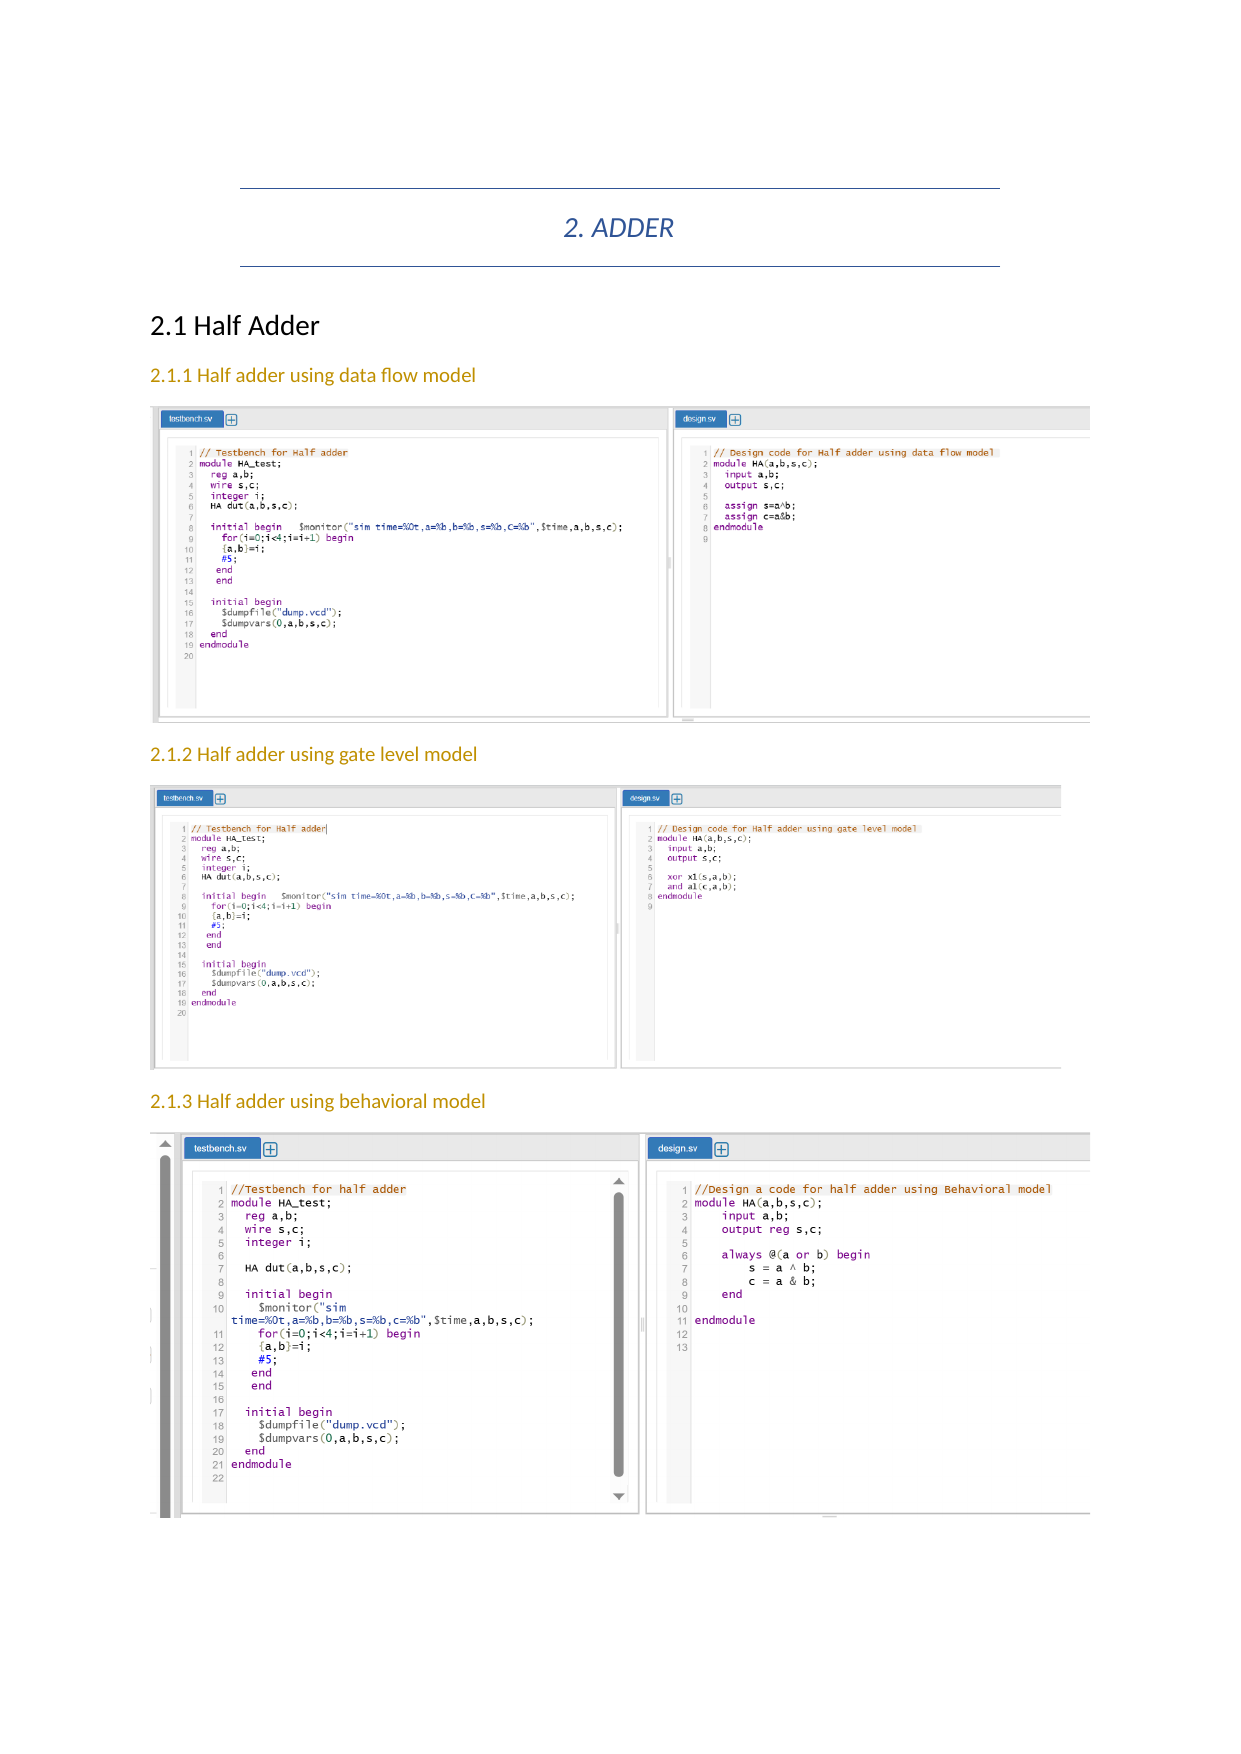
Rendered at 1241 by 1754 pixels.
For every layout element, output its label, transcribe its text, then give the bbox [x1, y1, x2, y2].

picture [150, 785, 1062, 1070]
text 2.1 Half Adder [150, 307, 1090, 343]
text 2.1.3 Half adder using behavioral model [150, 1088, 1090, 1113]
text 2.1.2 Half adder using gate level model [150, 742, 1090, 767]
text 2. ADDER [240, 189, 1000, 266]
text 2.1.1 Half adder using data flow model [150, 362, 1090, 388]
picture [150, 406, 1090, 723]
picture [150, 1132, 1091, 1518]
